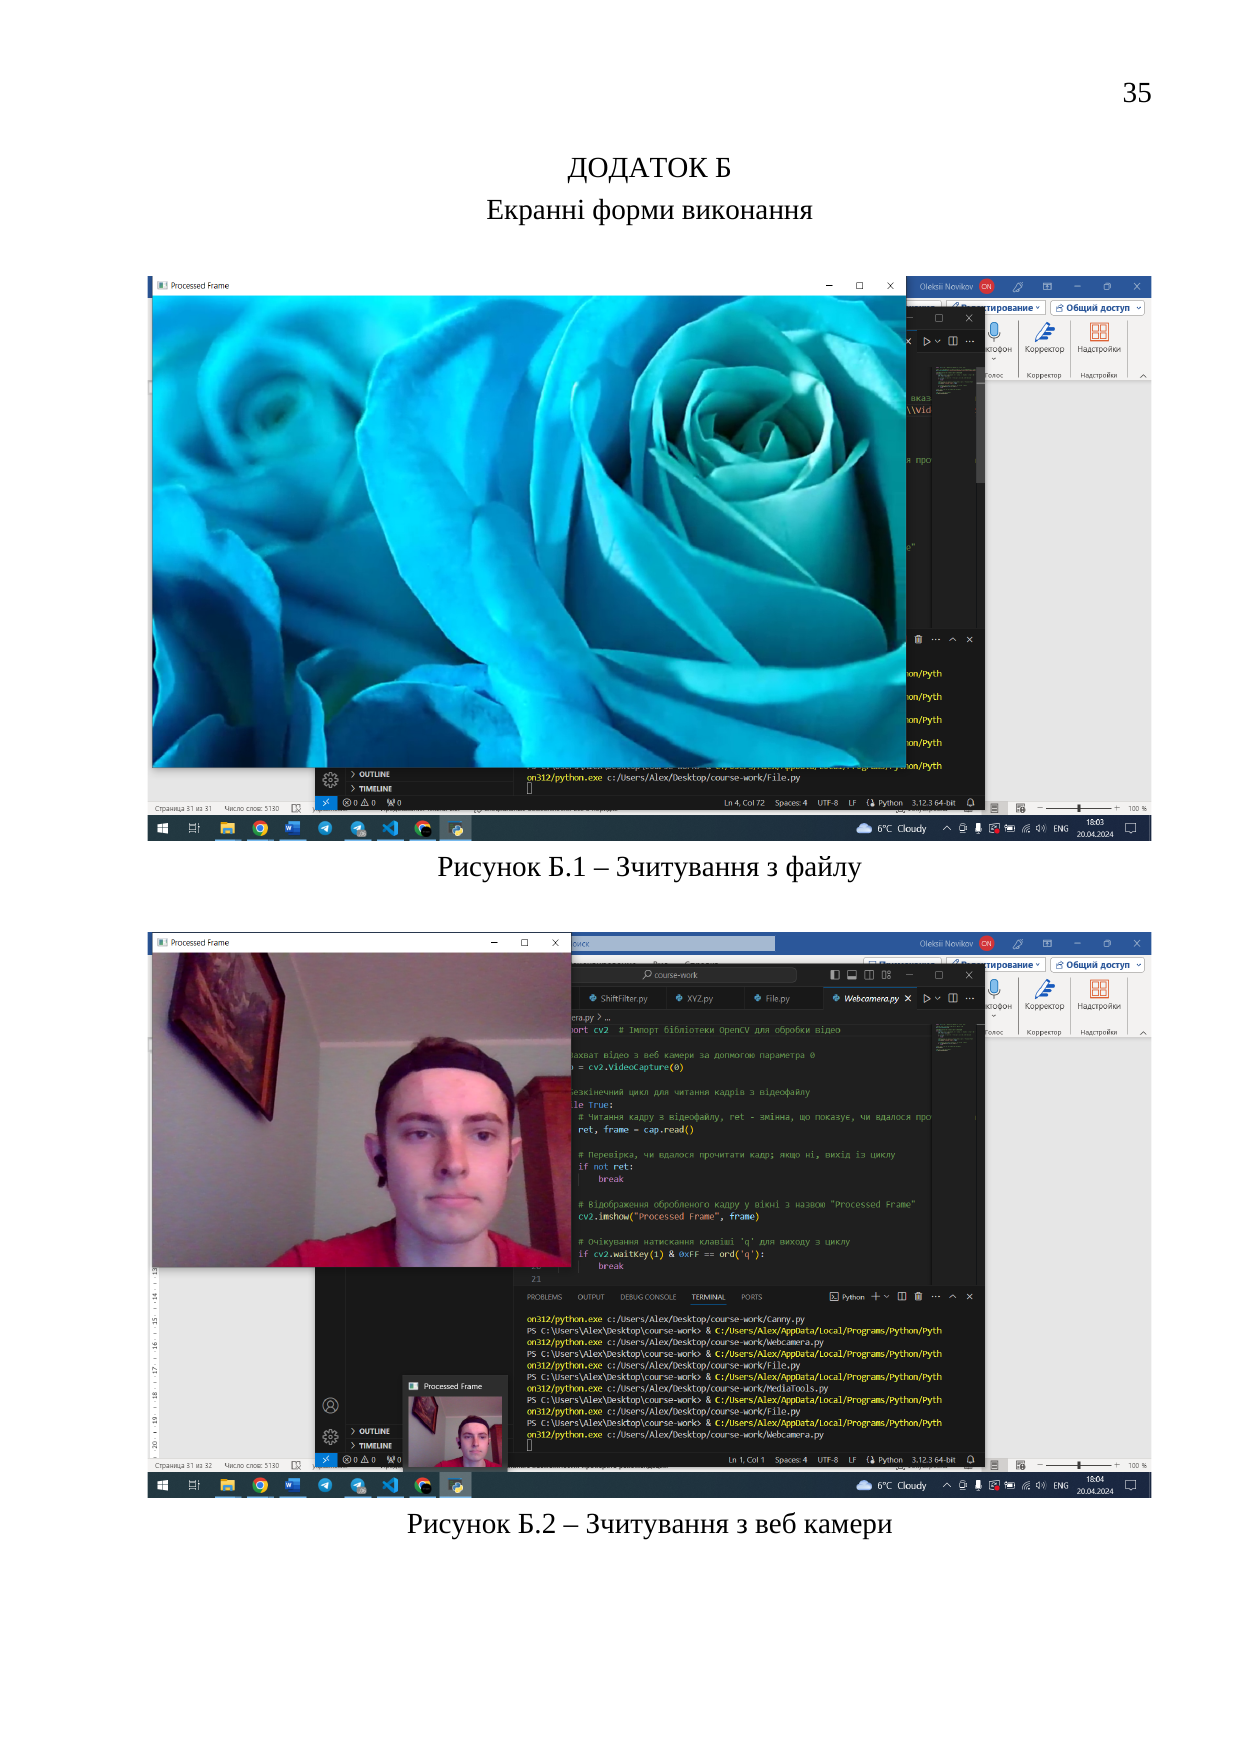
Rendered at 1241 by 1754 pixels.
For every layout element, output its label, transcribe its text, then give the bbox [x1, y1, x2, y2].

picture [147, 932, 1152, 1498]
subtitle Додаток Б [148, 150, 1152, 184]
text Екранні форми виконання [148, 192, 1152, 226]
picture [147, 276, 1152, 841]
text Рисунок Б.2 – Зчитування з веб камери [148, 1506, 1152, 1539]
text Рисунок Б.1 – Зчитування з файлу [148, 849, 1152, 883]
